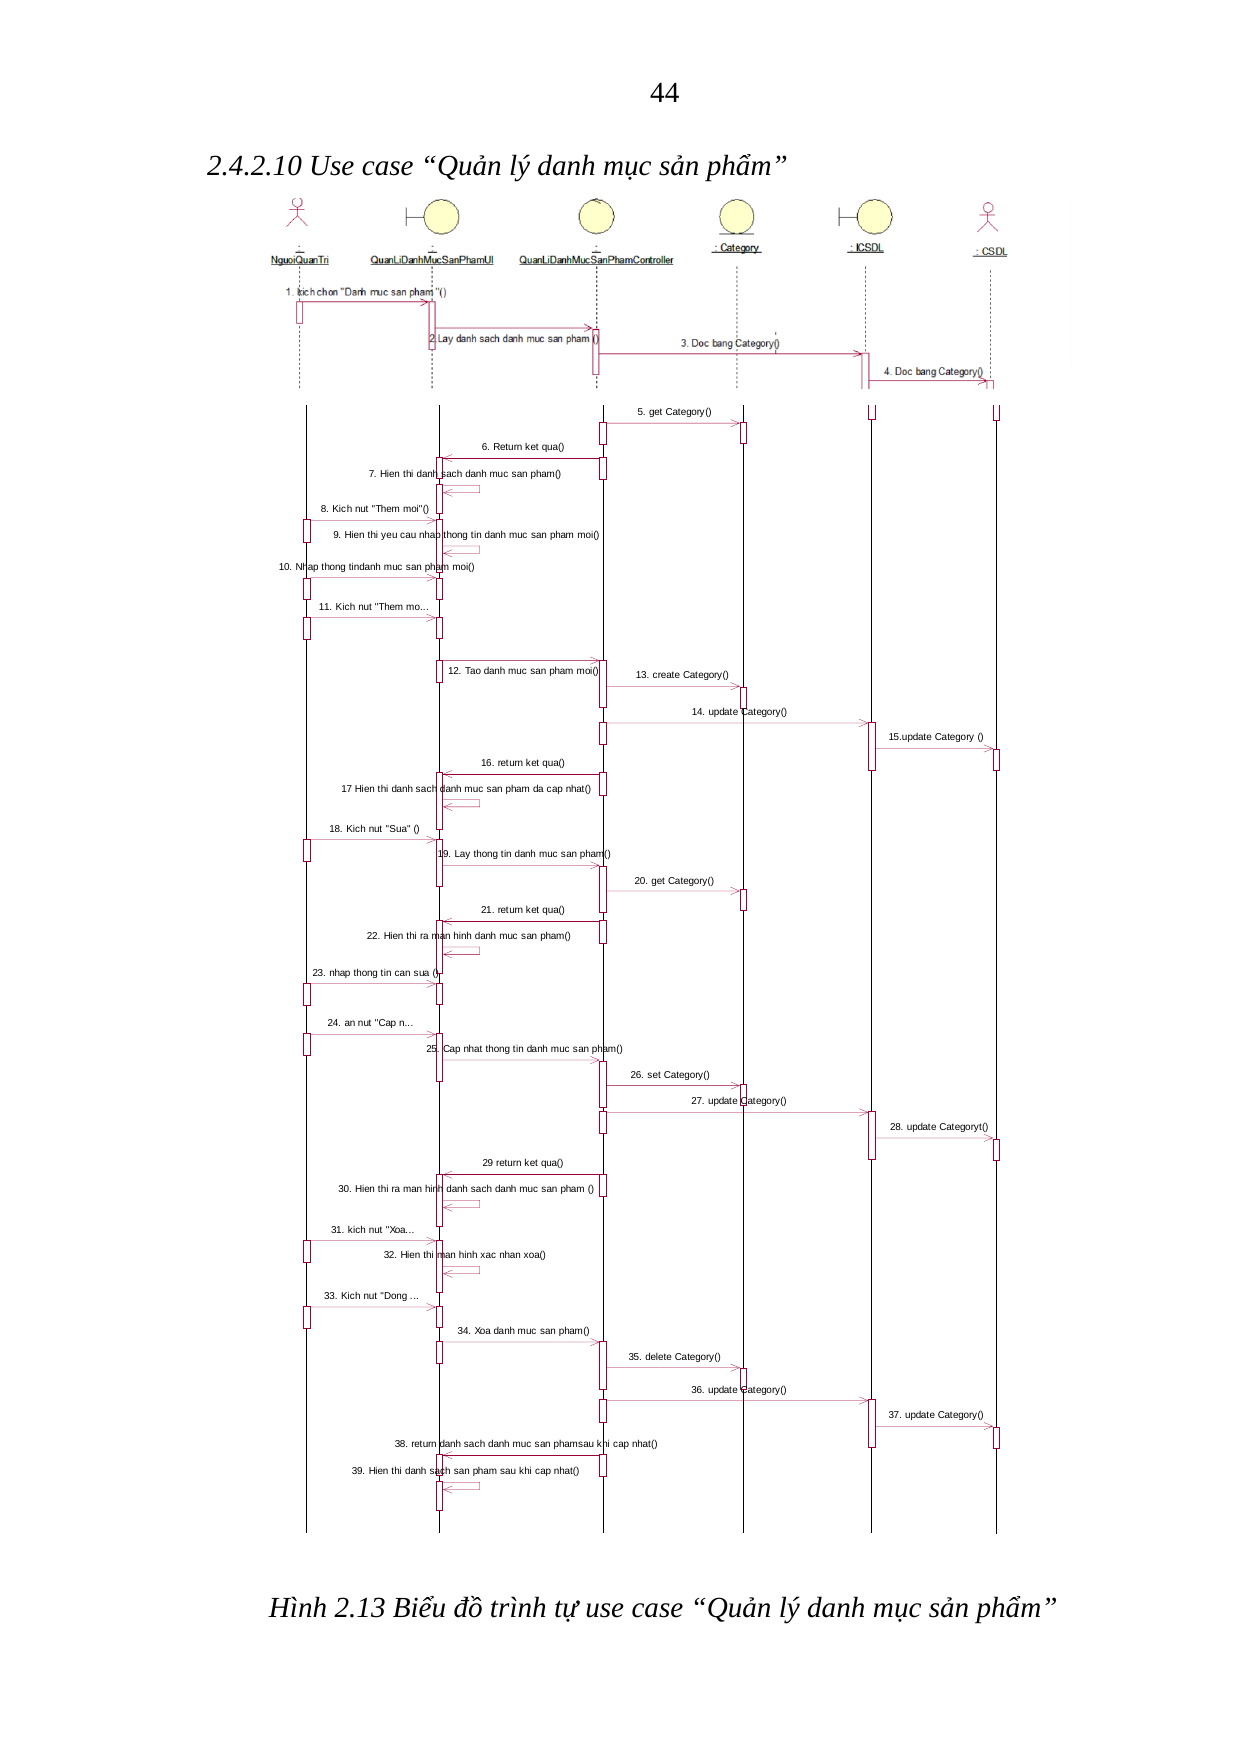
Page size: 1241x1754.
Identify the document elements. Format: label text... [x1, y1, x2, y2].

text Hình 2.13 Biểu đồ trình tự use case “Quản lý danh mục sản phẩm” [207, 1591, 1122, 1624]
text 2.4.2.10 Use case “Quản lý danh mục sản phẩm” [207, 148, 1122, 181]
picture [257, 198, 1072, 389]
